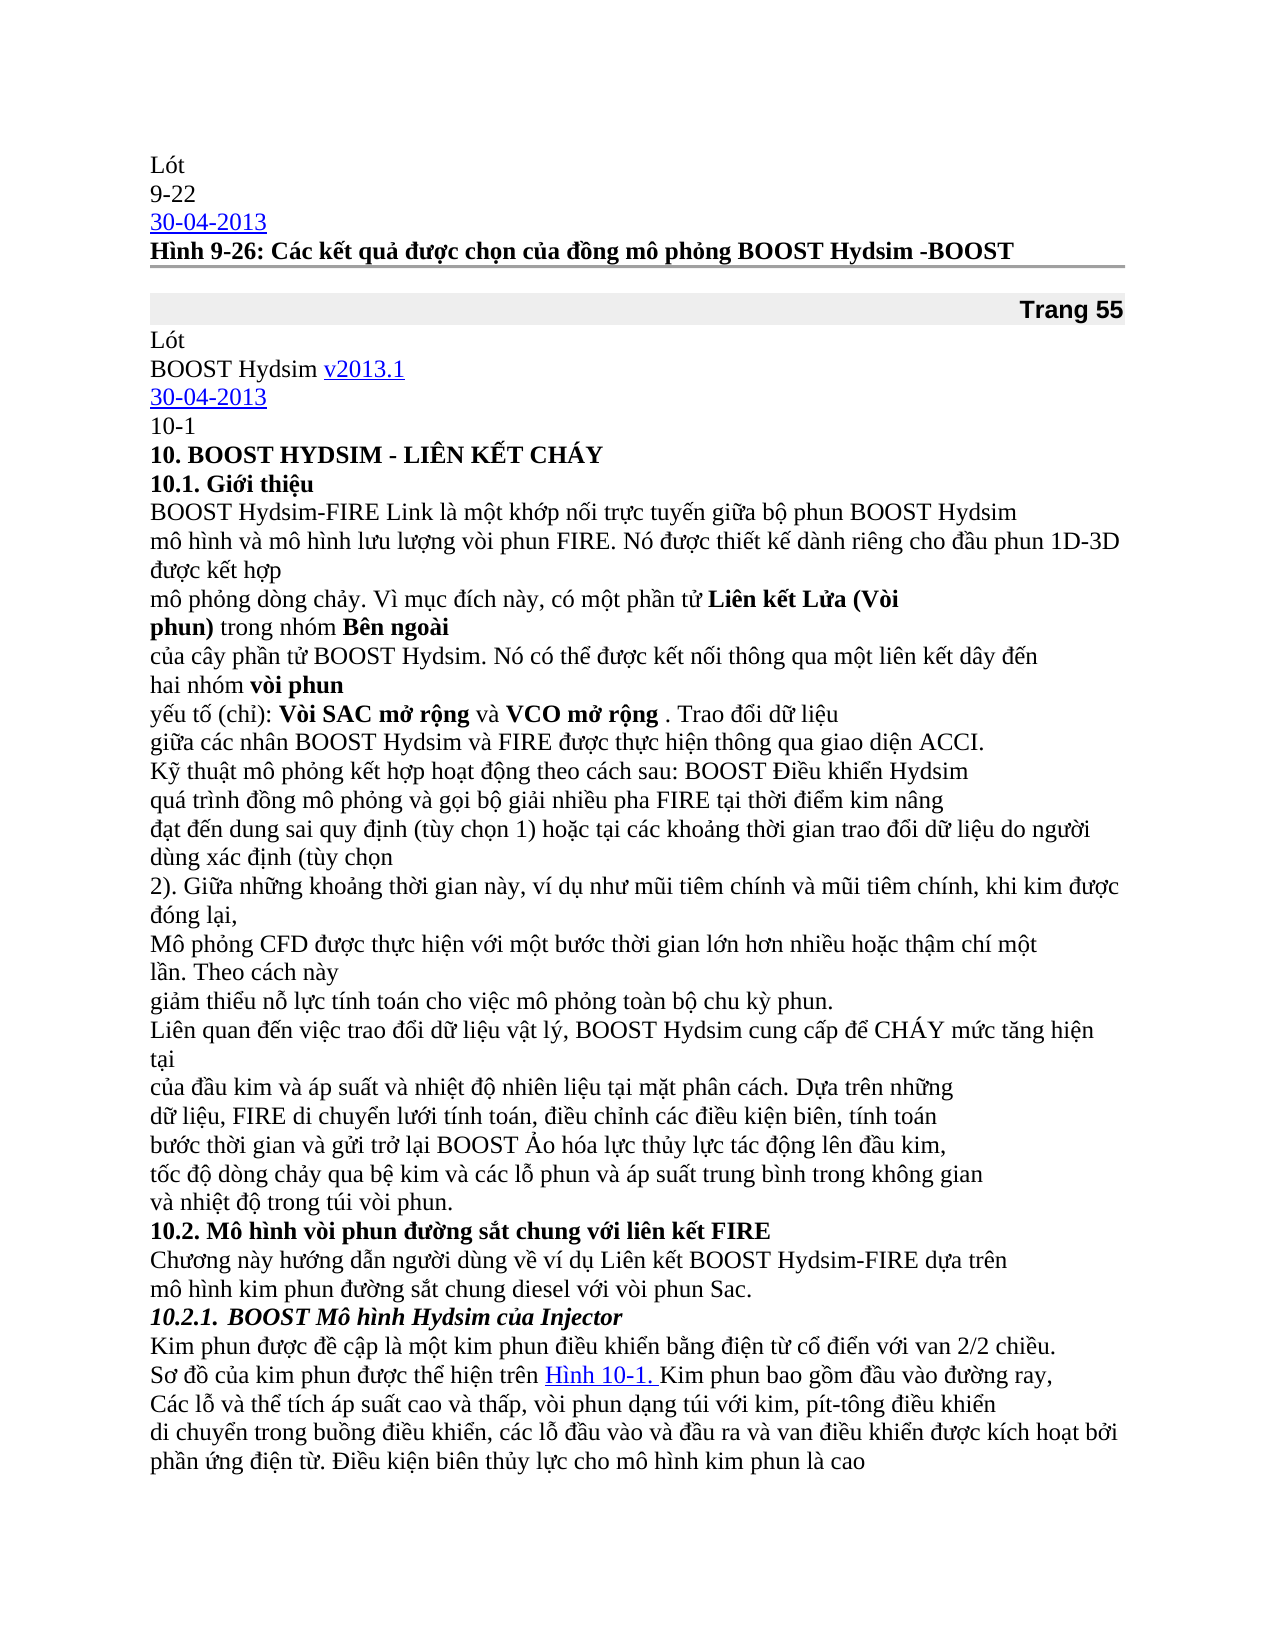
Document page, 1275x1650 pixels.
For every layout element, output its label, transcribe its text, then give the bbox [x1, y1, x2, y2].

text và nhiệt độ trong túi vòi phun. [150, 1187, 1125, 1216]
text BOOST Hydsim-FIRE Link là một khớp nối trực tuyến giữa bộ phun BOOST Hydsim [150, 497, 1125, 526]
text 10.1. Giới thiệu [150, 469, 1125, 497]
text 10-1 [150, 411, 1125, 440]
text giảm thiểu nỗ lực tính toán cho việc mô phỏng toàn bộ chu kỳ phun. [150, 986, 1125, 1015]
text Chương này hướng dẫn người dùng về ví dụ Liên kết BOOST Hydsim-FIRE dựa trên [150, 1245, 1125, 1274]
text tốc độ dòng chảy qua bệ kim và các lỗ phun và áp suất trung bình trong không gian [150, 1159, 1125, 1187]
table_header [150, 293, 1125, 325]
text di chuyển trong buồng điều khiển, các lỗ đầu vào và đầu ra và van điều khiển được kích hoạt bởi [150, 1417, 1125, 1446]
text Lót [150, 150, 1125, 179]
text mô phỏng dòng chảy. Vì mục đích này, có một phần tử Liên kết Lửa (Vòi phun) trong nhóm Bên ngoài [150, 584, 1125, 641]
text 30-04-2013 [150, 382, 1125, 411]
text mô hình và mô hình lưu lượng vòi phun FIRE. Nó được thiết kế dành riêng cho đầu phun 1D-3D được kết hợp [150, 526, 1125, 584]
text phần ứng điện từ. Điều kiện biên thủy lực cho mô hình kim phun là cao [150, 1446, 1125, 1475]
text 10. BOOST HYDSIM - LIÊN KẾT CHÁY [150, 440, 1125, 469]
text yếu tố (chỉ): Vòi SAC mở rộng và VCO mở rộng . Trao đổi dữ liệu [150, 699, 1125, 727]
text của cây phần tử BOOST Hydsim. Nó có thể được kết nối thông qua một liên kết dây đến hai nhóm vòi phun [150, 641, 1125, 699]
text của đầu kim và áp suất và nhiệt độ nhiên liệu tại mặt phân cách. Dựa trên những [150, 1072, 1125, 1101]
text bước thời gian và gửi trở lại BOOST Ảo hóa lực thủy lực tác động lên đầu kim, [150, 1130, 1125, 1159]
text Hình 9-26: Các kết quả được chọn của đồng mô phỏng BOOST Hydsim -BOOST [150, 236, 1125, 265]
text Lót [150, 325, 1125, 354]
text 9-22 [150, 179, 1125, 207]
text dữ liệu, FIRE di chuyển lưới tính toán, điều chỉnh các điều kiện biên, tính toán [150, 1101, 1125, 1130]
text mô hình kim phun đường sắt chung diesel với vòi phun Sac. [150, 1274, 1125, 1302]
text Các lỗ và thể tích áp suất cao và thấp, vòi phun dạng túi với kim, pít-tông điều khiển [150, 1389, 1125, 1417]
text Mô phỏng CFD được thực hiện với một bước thời gian lớn hơn nhiều hoặc thậm chí một lần. Theo cách này [150, 929, 1125, 986]
text 10.2.1. BOOST Mô hình Hydsim của Injector [150, 1302, 1125, 1331]
text giữa các nhân BOOST Hydsim và FIRE được thực hiện thông qua giao diện ACCI. [150, 727, 1125, 756]
text Sơ đồ của kim phun được thể hiện trên Hình 10-1. Kim phun bao gồm đầu vào đường ray, [150, 1360, 1125, 1389]
text 2). Giữa những khoảng thời gian này, ví dụ như mũi tiêm chính và mũi tiêm chính, khi kim được đóng lại, [150, 871, 1125, 929]
text Liên quan đến việc trao đổi dữ liệu vật lý, BOOST Hydsim cung cấp để CHÁY mức tăng hiện tại [150, 1015, 1125, 1072]
text 30-04-2013 [150, 207, 1125, 236]
text Kim phun được đề cập là một kim phun điều khiển bằng điện từ cổ điển với van 2/2 chiều. [150, 1331, 1125, 1360]
text đạt đến dung sai quy định (tùy chọn 1) hoặc tại các khoảng thời gian trao đổi dữ liệu do người dùng xác định (tùy chọn [150, 814, 1125, 871]
text quá trình đồng mô phỏng và gọi bộ giải nhiều pha FIRE tại thời điểm kim nâng [150, 785, 1125, 814]
text Kỹ thuật mô phỏng kết hợp hoạt động theo cách sau: BOOST Điều khiển Hydsim [150, 756, 1125, 785]
text 10.2. Mô hình vòi phun đường sắt chung với liên kết FIRE [150, 1216, 1125, 1245]
text BOOST Hydsim v2013.1 [150, 354, 1125, 382]
